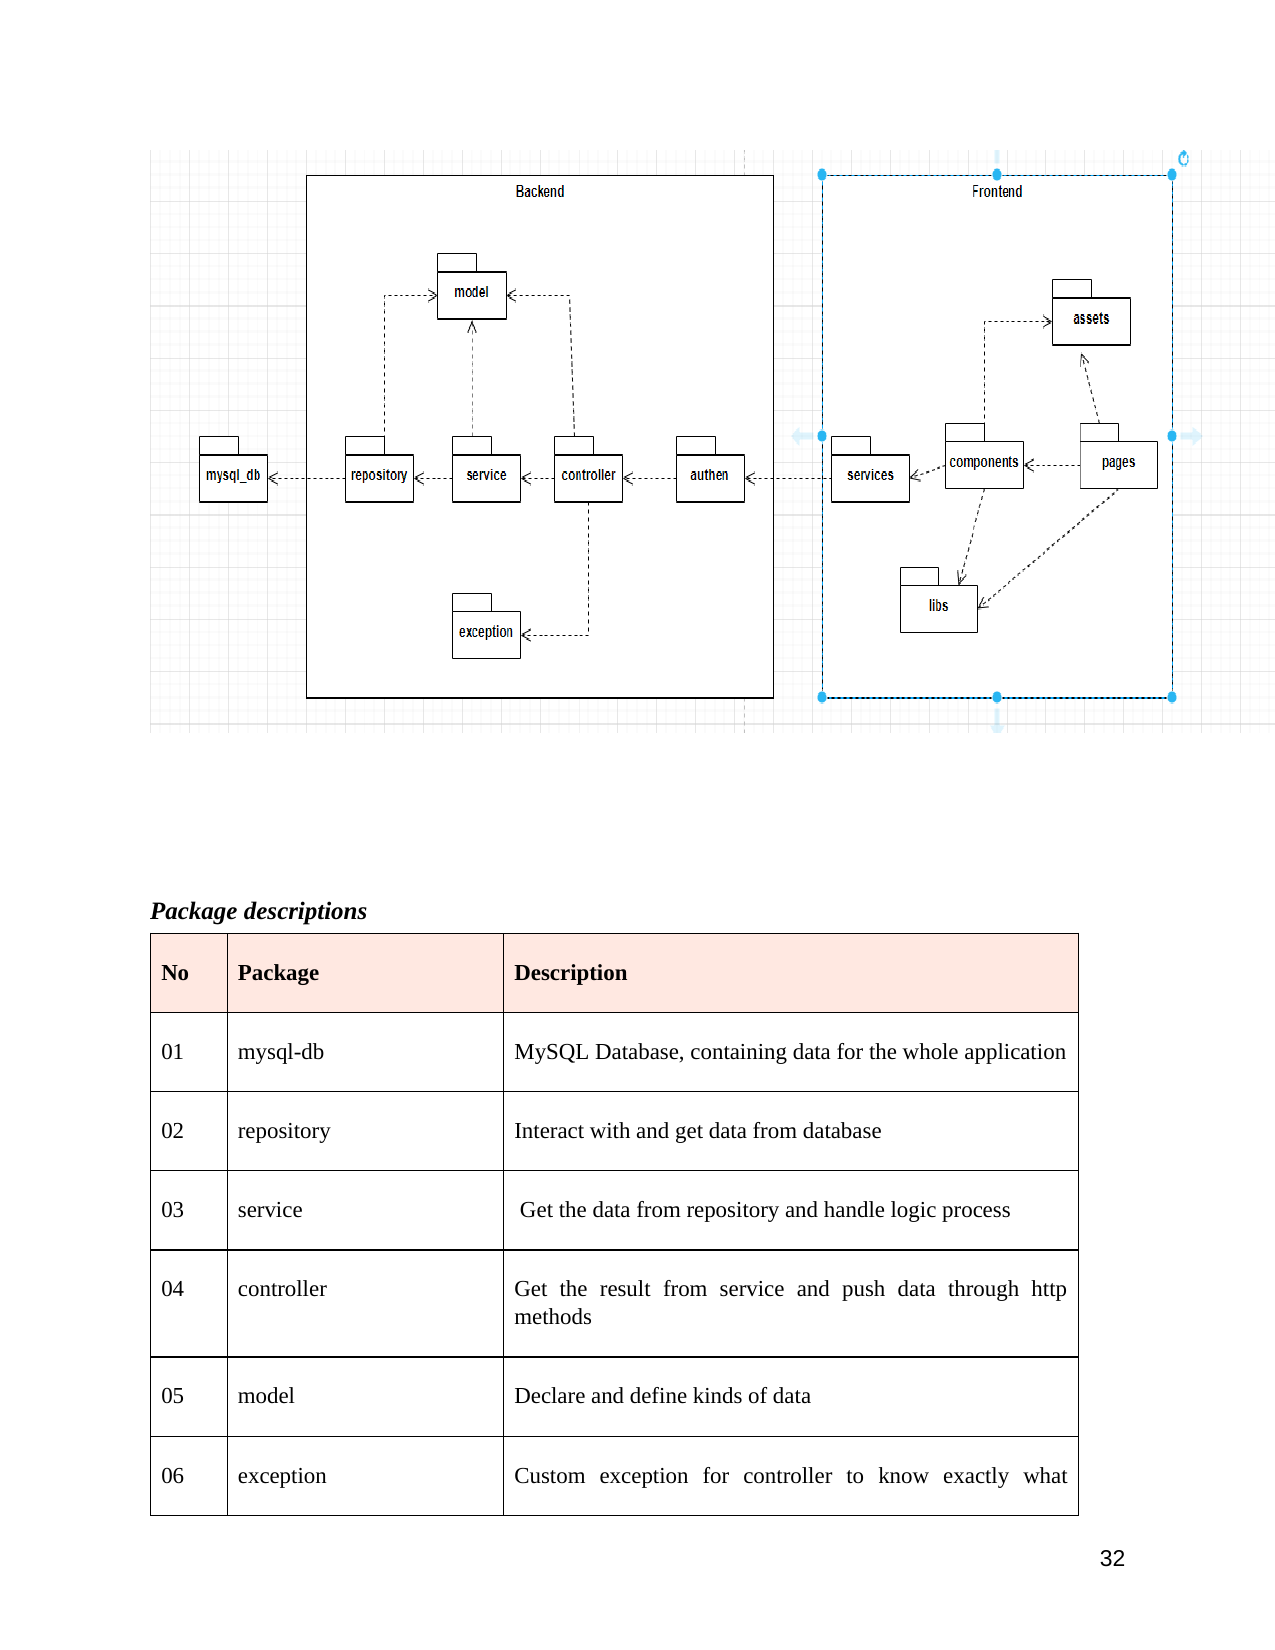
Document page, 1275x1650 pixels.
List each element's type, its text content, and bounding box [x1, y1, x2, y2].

table_cell 02 [151, 1092, 227, 1170]
picture [150, 150, 1275, 733]
text Package descriptions [150, 896, 1125, 925]
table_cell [504, 1437, 1078, 1515]
table_cell Get the result from service and push data through http methods [504, 1251, 1078, 1356]
table_cell model [228, 1358, 503, 1436]
table_cell Declare and define kinds of data [504, 1358, 1078, 1436]
table_cell 04 [151, 1251, 227, 1356]
table_cell mysql-db [228, 1013, 503, 1091]
table_header No [151, 934, 227, 1012]
table_cell controller [228, 1251, 503, 1356]
table_cell repository [228, 1092, 503, 1170]
table_header Description [504, 934, 1078, 1012]
table_cell 06 [151, 1437, 227, 1515]
table_cell exception [228, 1437, 503, 1515]
table_cell 05 [151, 1358, 227, 1436]
table_header Package [228, 934, 503, 1012]
table_cell Interact with and get data from database [504, 1092, 1078, 1170]
table_cell 01 [151, 1013, 227, 1091]
table_cell 03 [151, 1171, 227, 1249]
table_cell MySQL Database, containing data for the whole application [504, 1013, 1078, 1091]
table_cell Get the data from repository and handle logic process [504, 1171, 1078, 1249]
table_cell service [228, 1171, 503, 1249]
